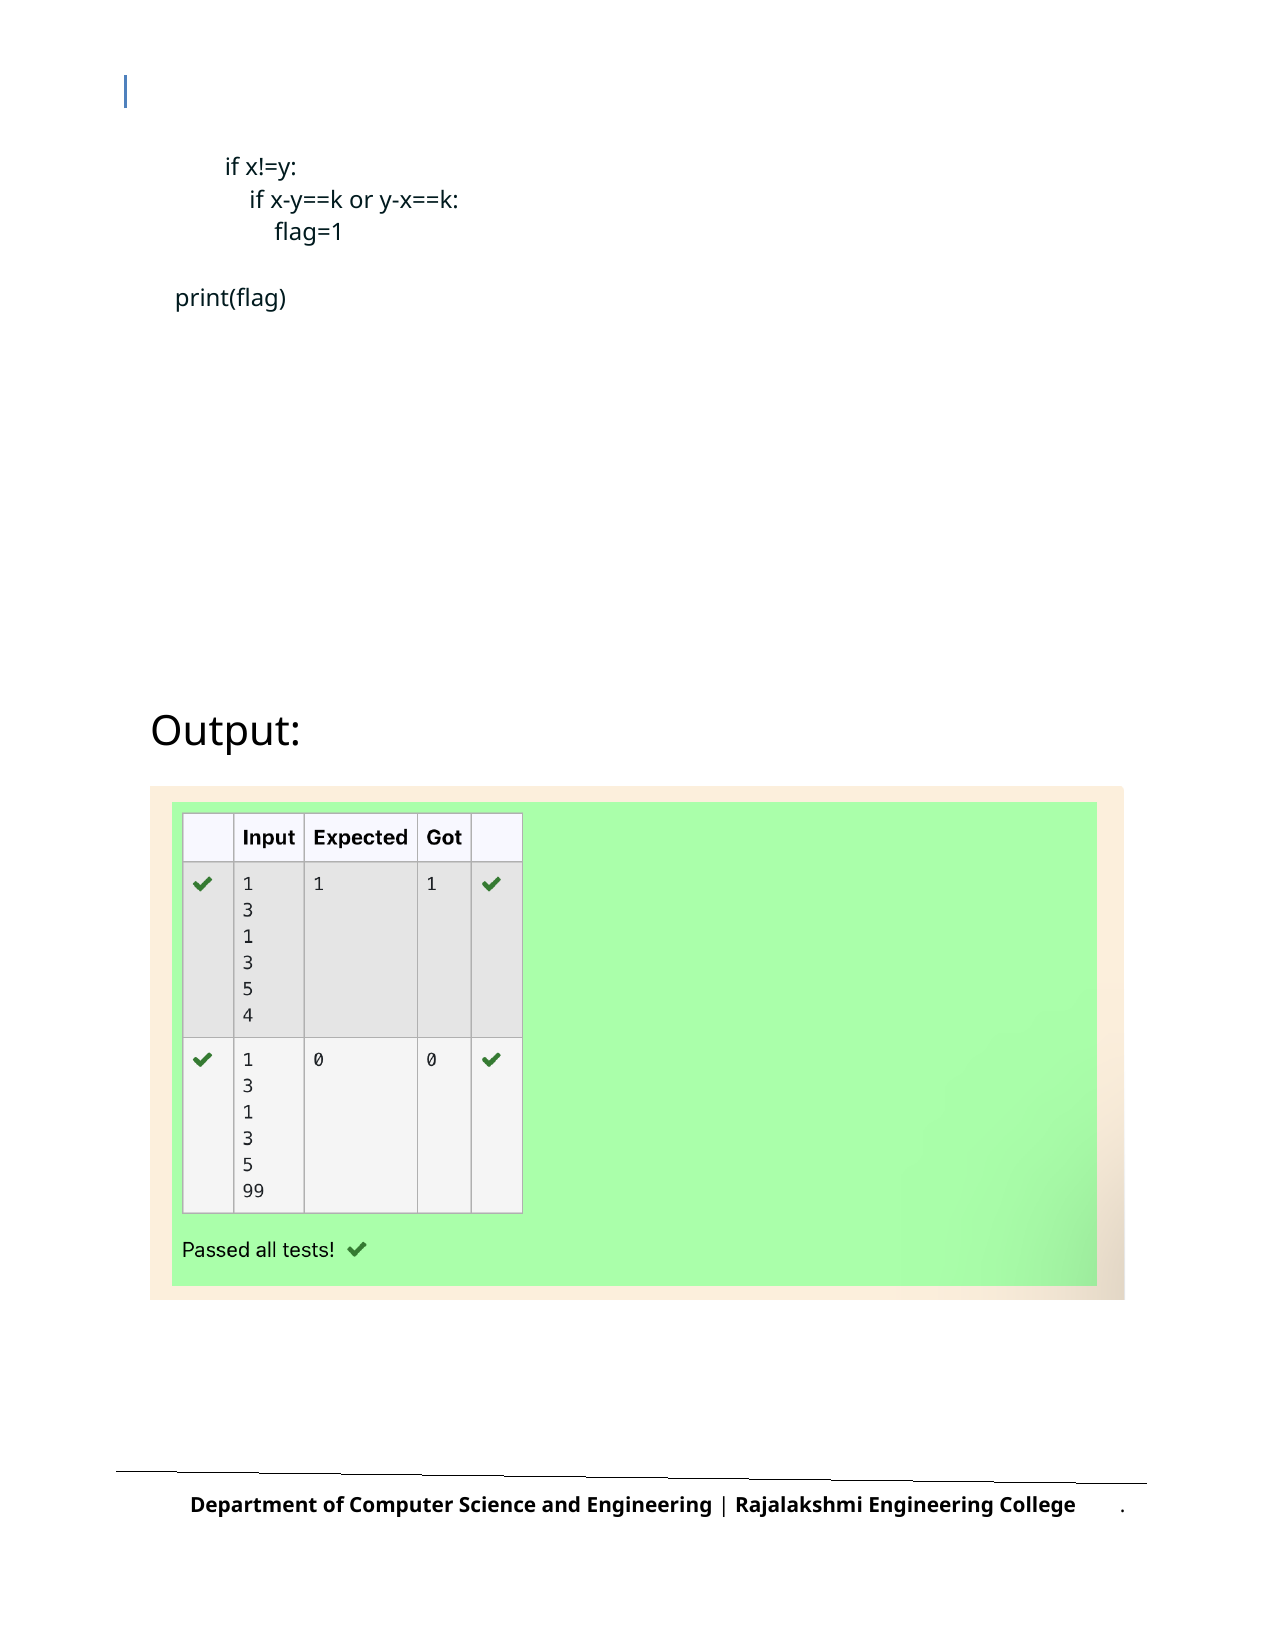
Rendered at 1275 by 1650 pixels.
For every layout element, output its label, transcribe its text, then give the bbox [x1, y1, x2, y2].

picture [150, 786, 1125, 1300]
text Output: [150, 701, 1125, 758]
text flag=1 [150, 215, 1125, 248]
text print(flag) [150, 280, 1125, 313]
text if x!=y: [150, 150, 1125, 183]
text if x-y==k or y-x==k: [150, 183, 1125, 215]
